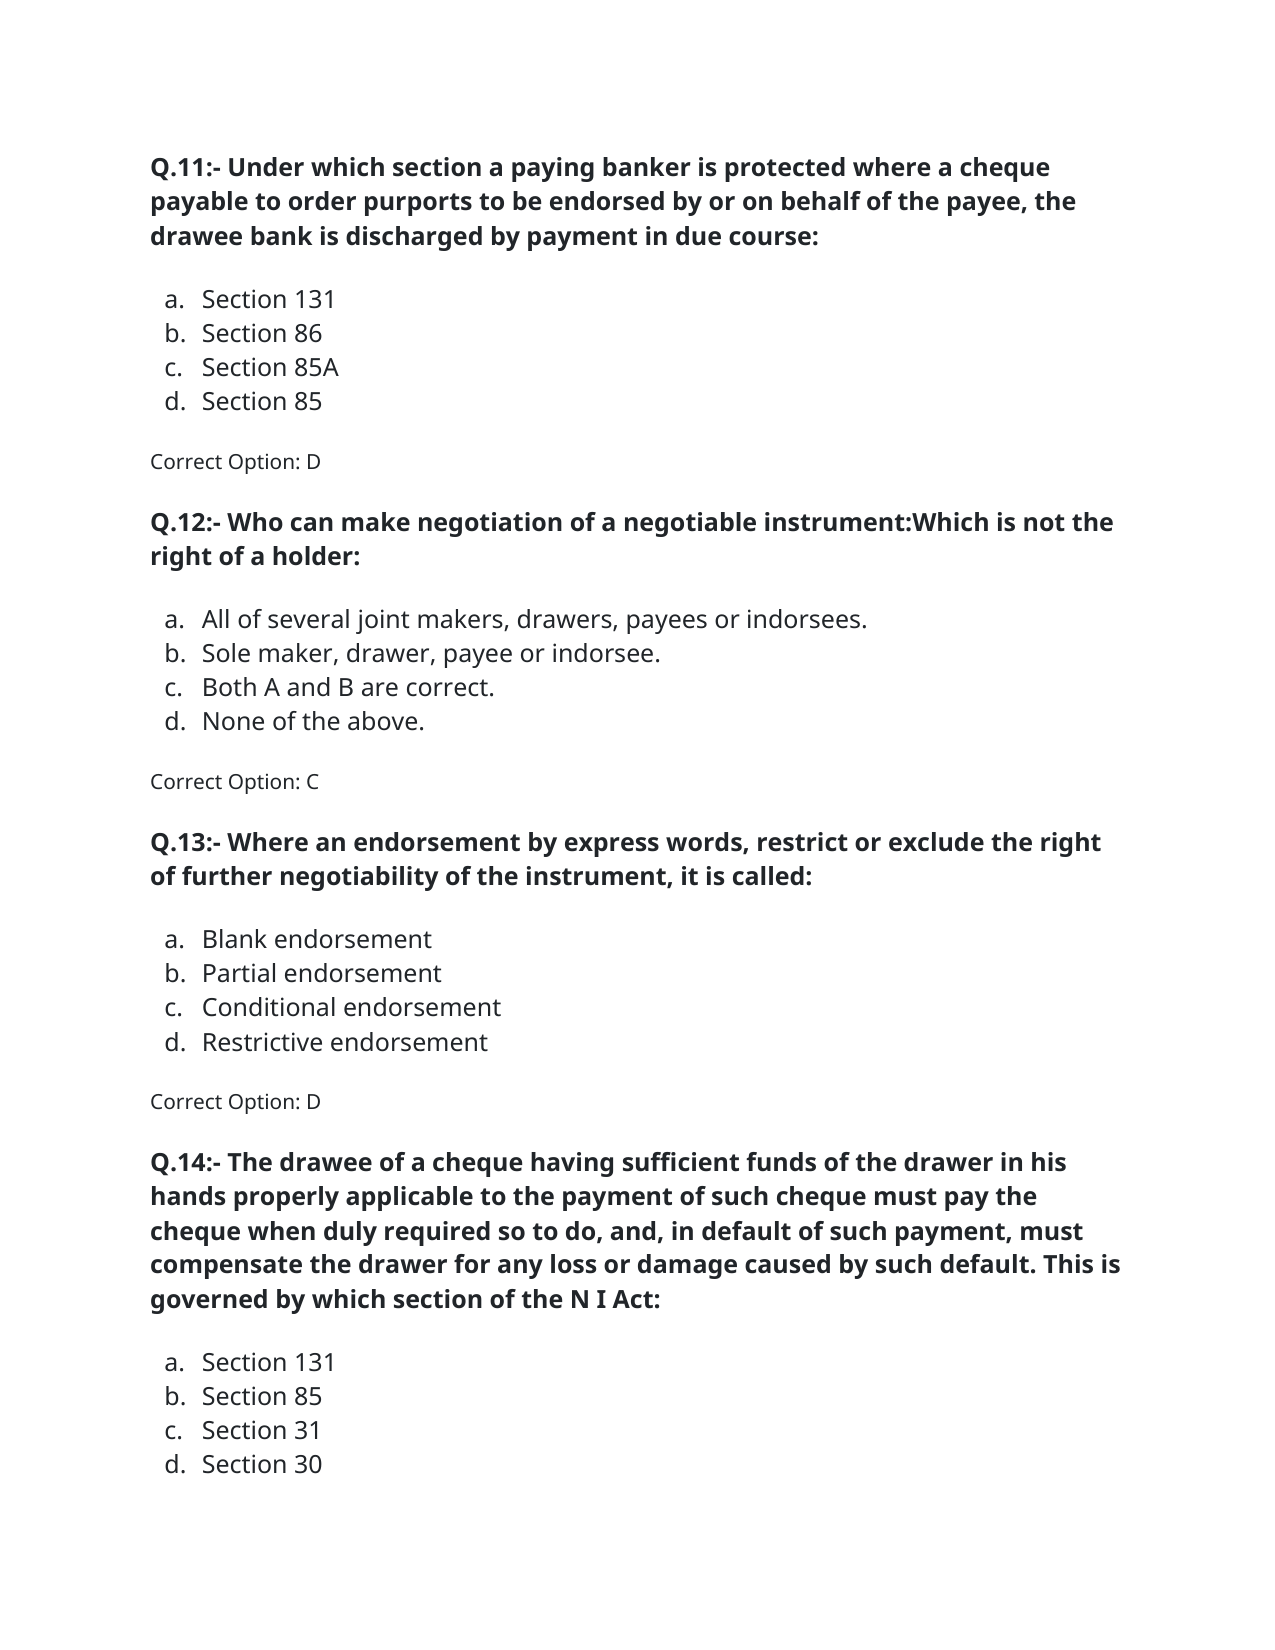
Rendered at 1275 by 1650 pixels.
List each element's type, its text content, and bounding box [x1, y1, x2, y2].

list Section 85 [164, 383, 1125, 418]
text Q.13:- Where an endorsement by express words, restrict or exclude the right of further negotiability of the instrument, it is called: [150, 825, 1125, 893]
list Section 31 [164, 1413, 1125, 1447]
text Q.14:- The drawee of a cheque having sufficient funds of the drawer in his hands properly applicable to the payment of such cheque must pay the cheque when duly required so to do, and, in default of such payment, must compensate the drawer for any loss or damage caused by such default. This is governed by which section of the N I Act: [150, 1145, 1125, 1315]
text Q.11:- Under which section a paying banker is protected where a cheque payable to order purports to be endorsed by or on behalf of the payee, the drawee bank is discharged by payment in due course: [150, 150, 1125, 252]
list Partial endorsement [164, 956, 1125, 990]
text Correct Option: D [150, 1087, 1125, 1116]
list Both A and B are correct. [164, 670, 1125, 704]
text Correct Option: C [150, 767, 1125, 796]
list Section 86 [164, 315, 1125, 349]
list Section 30 [164, 1447, 1125, 1481]
list Conditional endorsement [164, 990, 1125, 1024]
list None of the above. [164, 704, 1125, 738]
list Blank endorsement [164, 922, 1125, 956]
list All of several joint makers, drawers, payees or indorsees. [164, 602, 1125, 636]
list Sole maker, drawer, payee or indorsee. [164, 636, 1125, 670]
text Q.12:- Who can make negotiation of a negotiable instrument:Which is not the right of a holder: [150, 504, 1125, 572]
text Correct Option: D [150, 447, 1125, 475]
list Section 131 [164, 1344, 1125, 1378]
list Section 131 [164, 281, 1125, 315]
list Section 85 [164, 1378, 1125, 1413]
list Section 85A [164, 349, 1125, 383]
list Restrictive endorsement [164, 1024, 1125, 1058]
